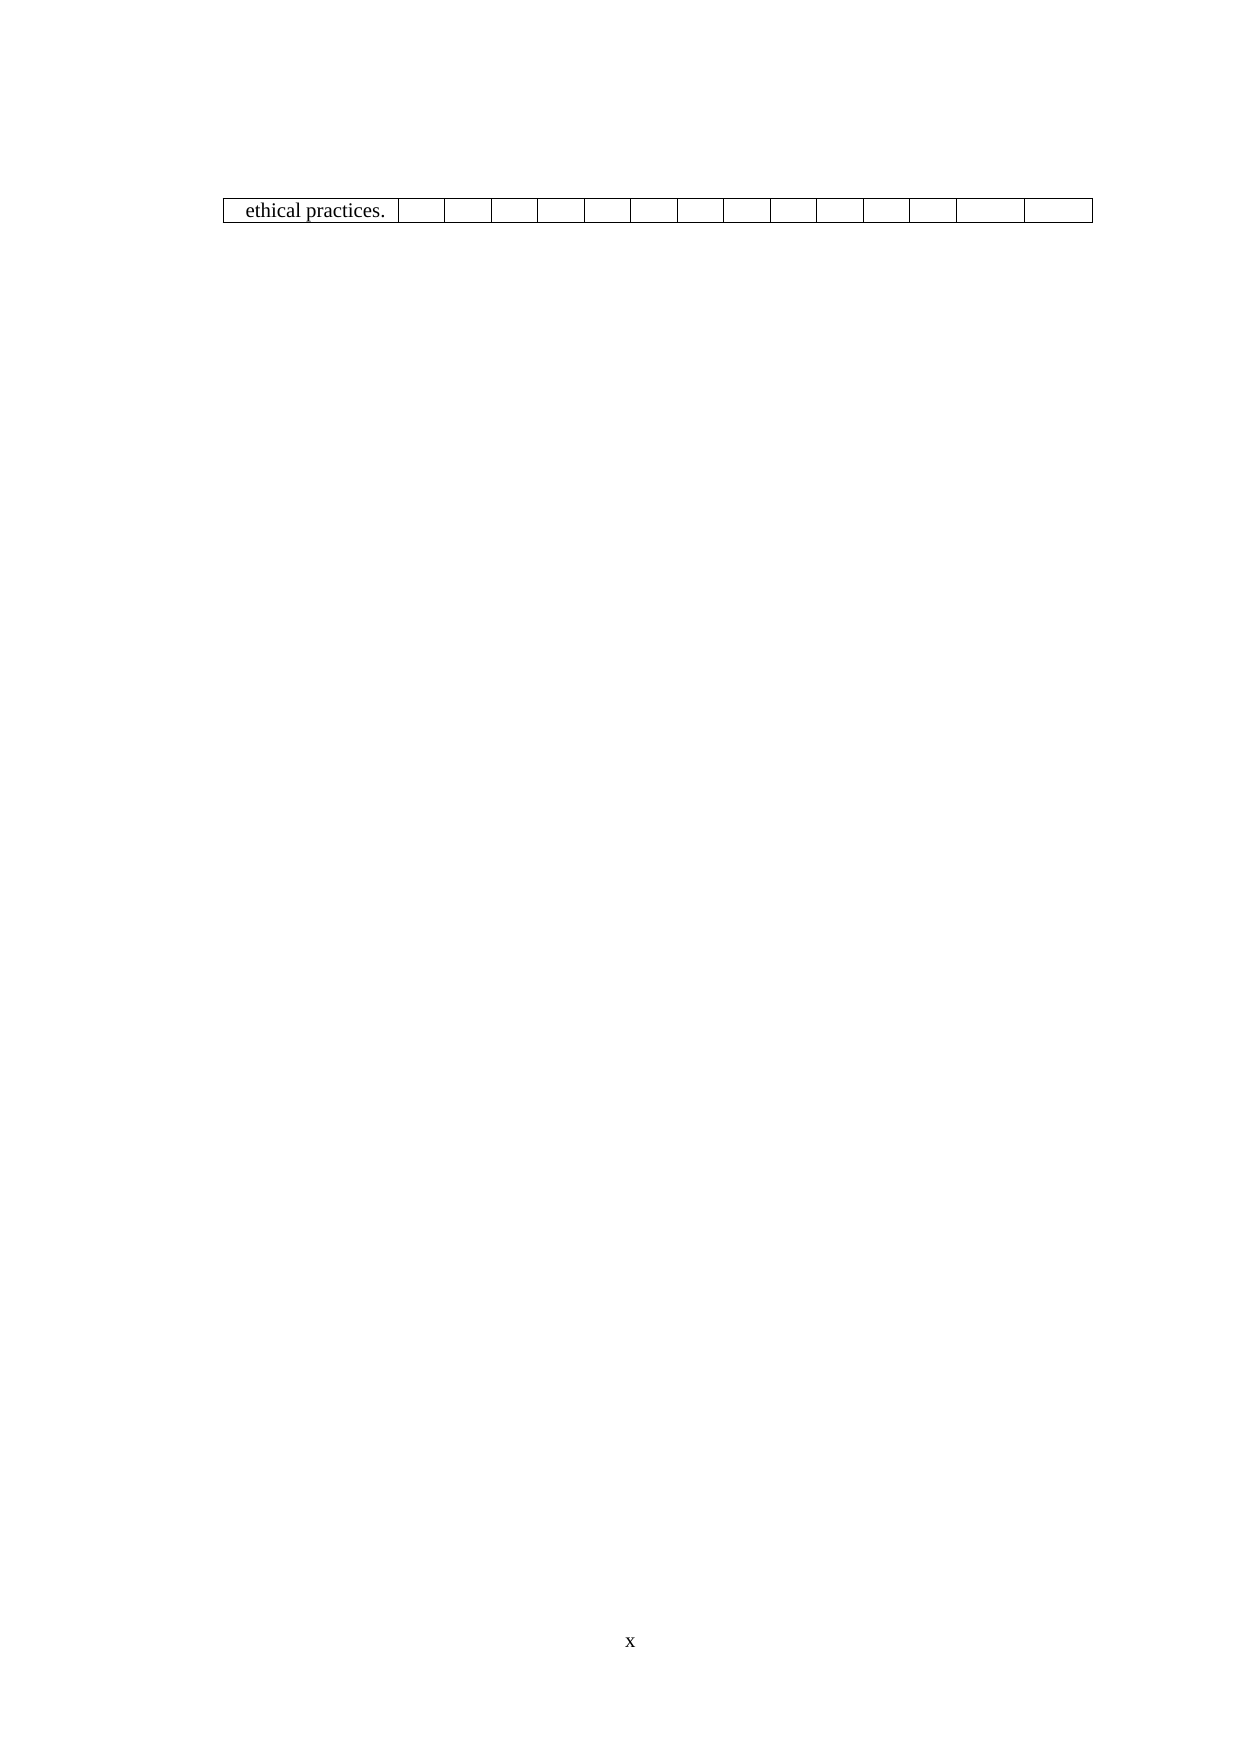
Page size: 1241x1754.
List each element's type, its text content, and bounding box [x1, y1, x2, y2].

table_cell [445, 199, 491, 222]
table_cell [631, 199, 677, 222]
table_cell 3 [957, 199, 1024, 222]
table_cell 3 [1025, 199, 1092, 222]
table_cell 2 [864, 199, 909, 222]
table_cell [224, 199, 398, 222]
table_cell [492, 199, 537, 222]
table_cell [538, 199, 584, 222]
table_cell [585, 199, 630, 222]
table_cell [724, 199, 770, 222]
table_cell [678, 199, 723, 222]
table_cell 3 [771, 199, 816, 222]
table_cell [817, 199, 863, 222]
table_cell 3 [910, 199, 956, 222]
table_cell [399, 199, 444, 222]
